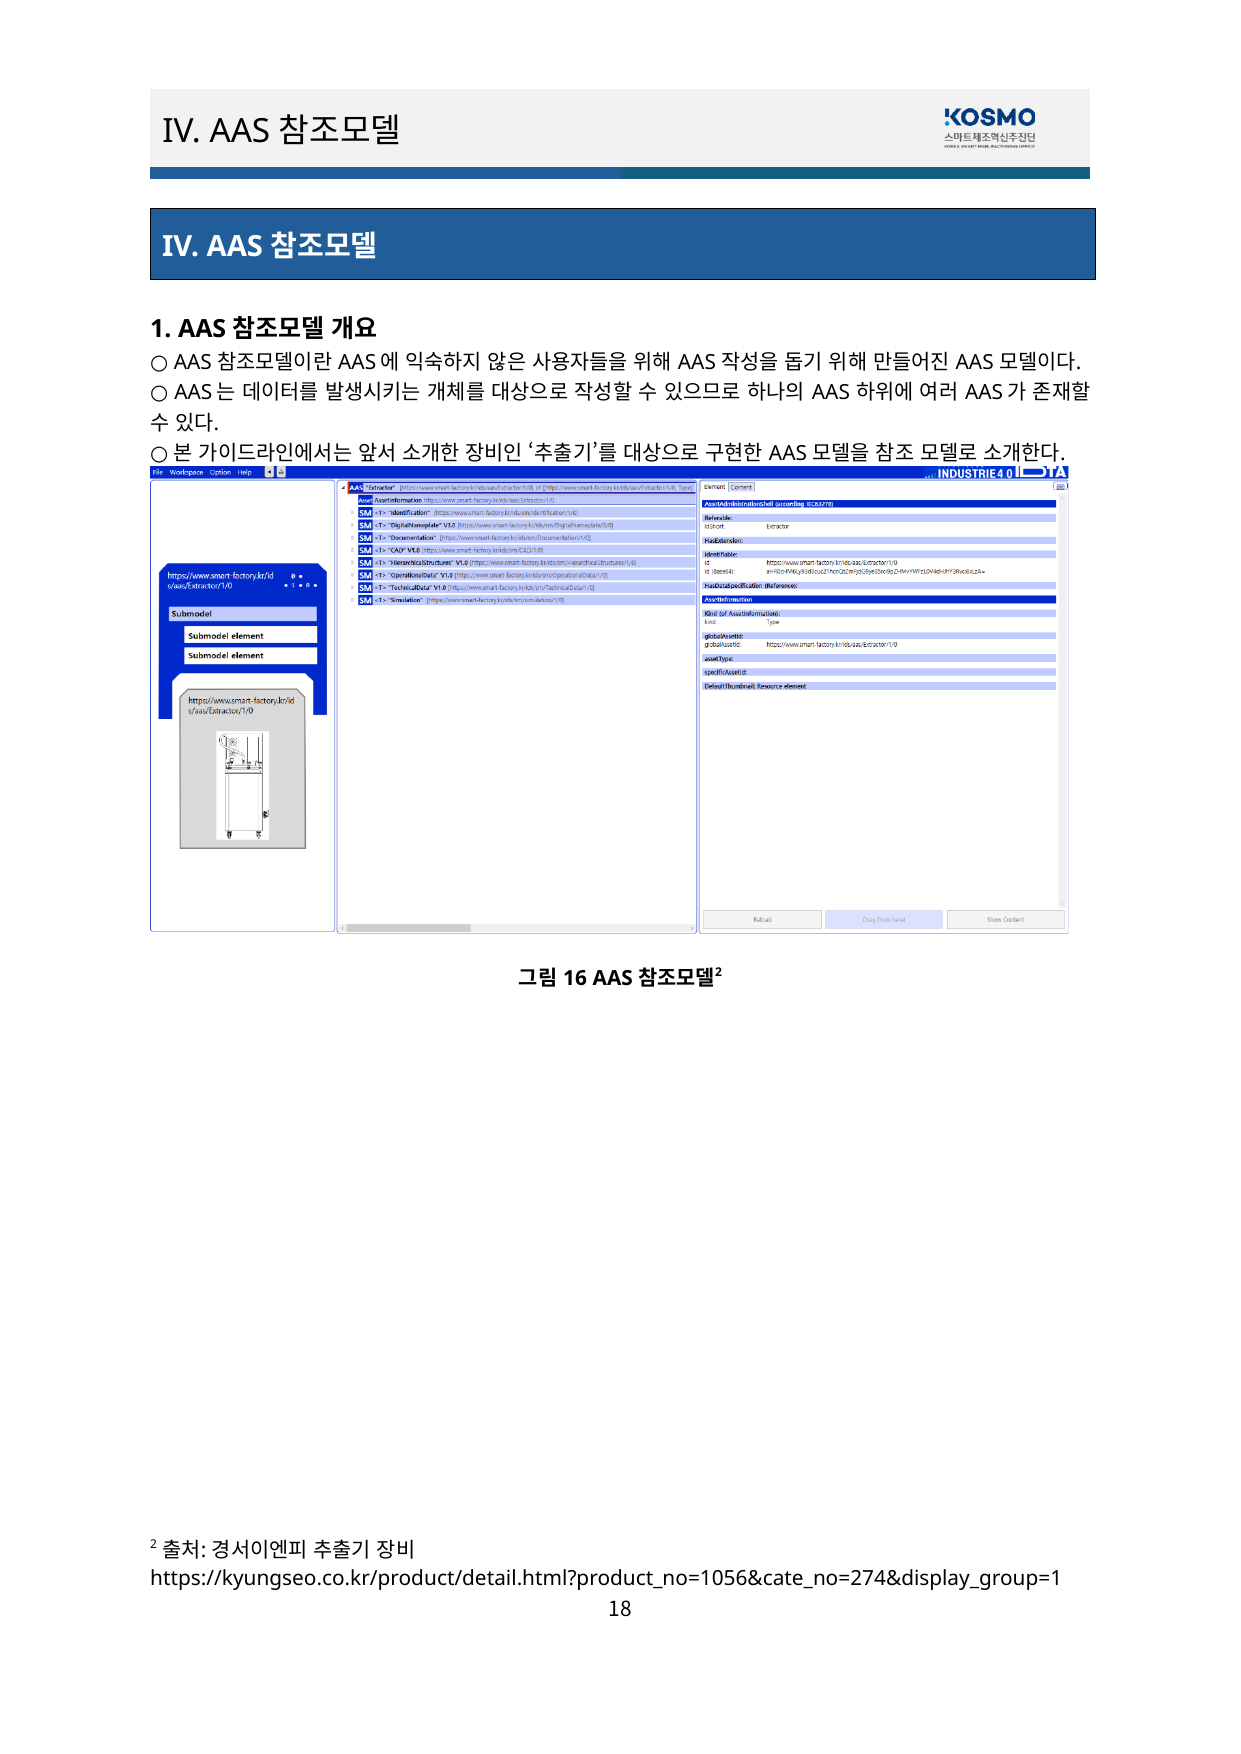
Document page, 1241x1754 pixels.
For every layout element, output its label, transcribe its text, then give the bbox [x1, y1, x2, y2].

picture [150, 466, 1069, 934]
text ○ 본 가이드라인에서는 앞서 소개한 장비인 ‘추출기’를 대상으로 구현한 AAS 모델을 참조 모델로 소개한다. [150, 436, 1090, 466]
text ○ AAS 참조모델이란 AAS에 익숙하지 않은 사용자들을 위해 AAS 작성을 돕기 위해 만들어진 AAS 모델이다. [150, 345, 1090, 375]
picture [944, 108, 1035, 148]
text 그림 16 AAS 참조모델 [150, 962, 1090, 992]
subtitle 1. AAS 참조모델 개요 [150, 309, 1090, 345]
table_header IV. AAS 참조모델 [151, 209, 1095, 279]
text ○ AAS는 데이터를 발생시키는 개체를 대상으로 작성할 수 있으므로 하나의 AAS 하위에 여러 AAS가 존재할 수 있다. [150, 375, 1090, 436]
